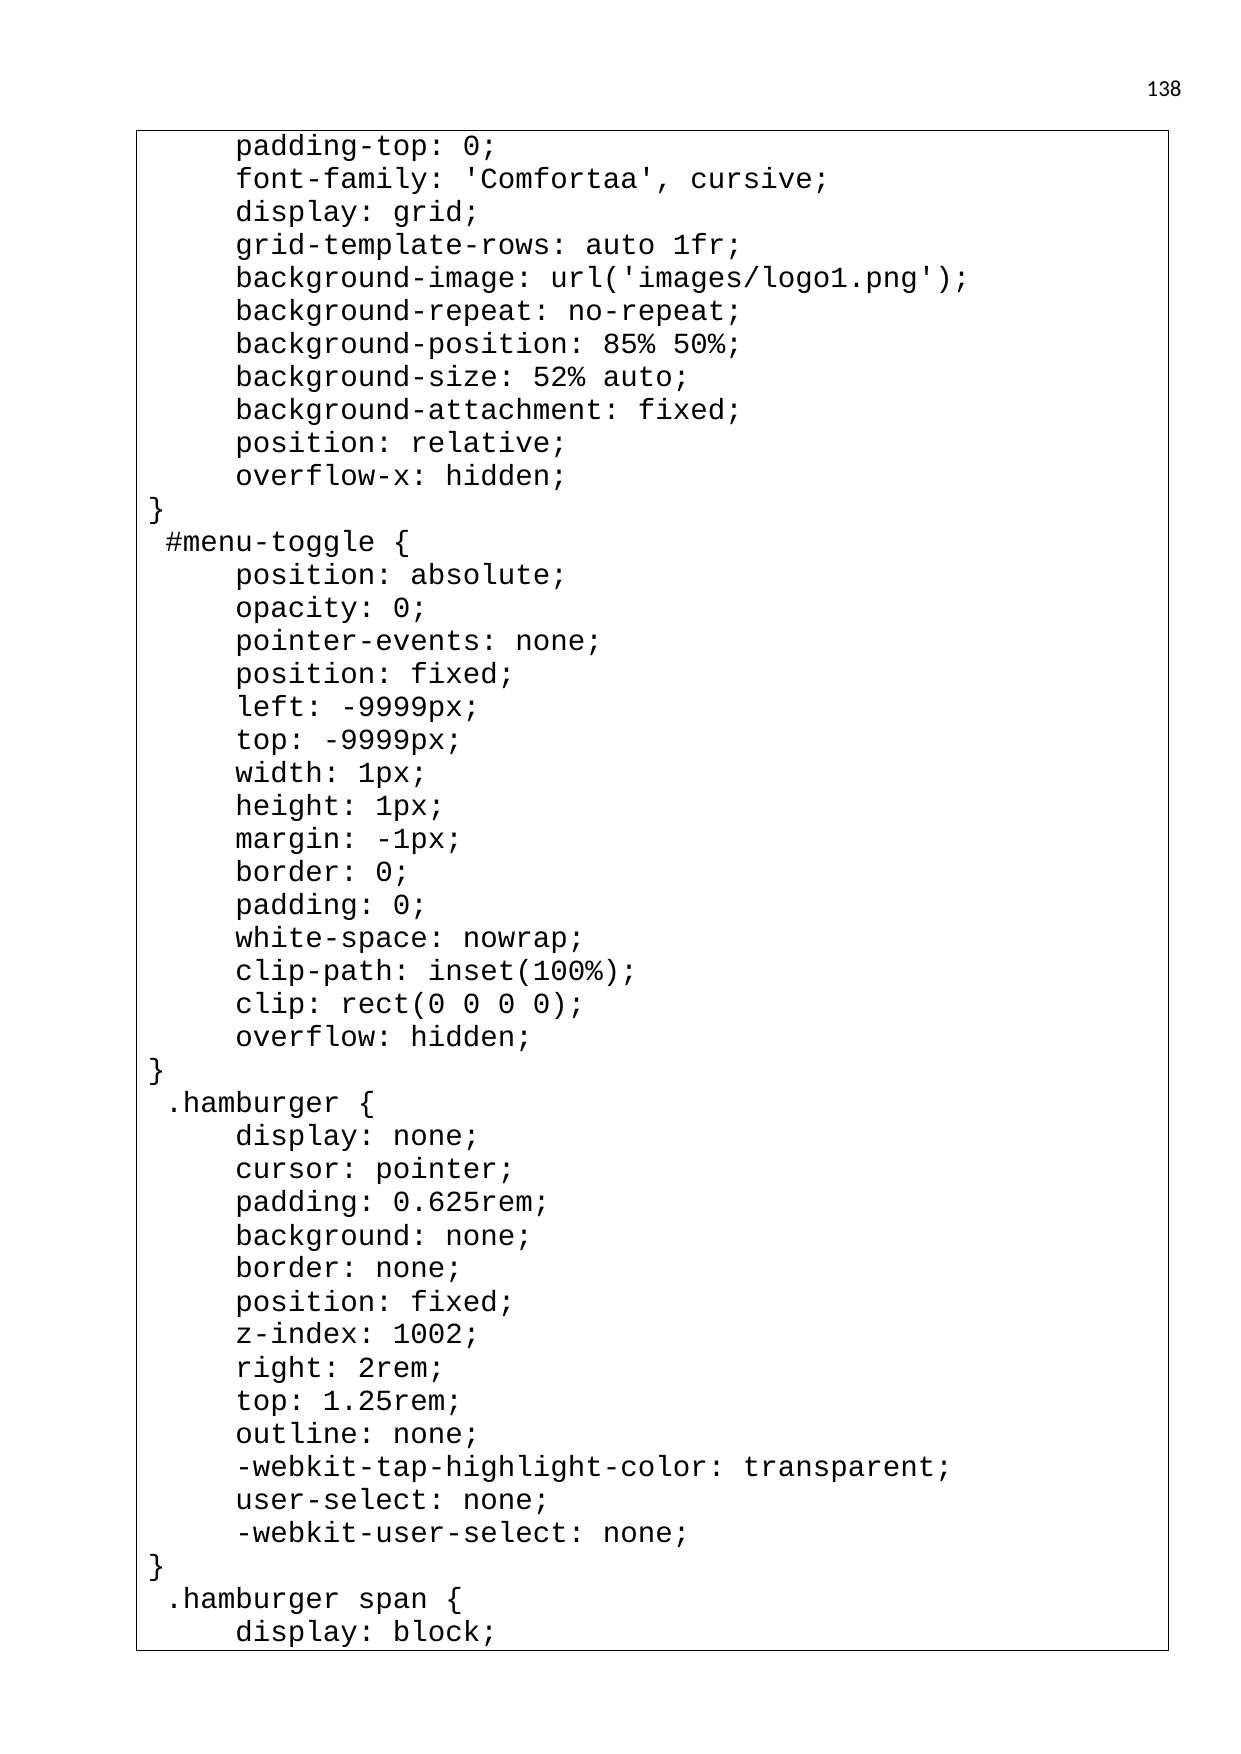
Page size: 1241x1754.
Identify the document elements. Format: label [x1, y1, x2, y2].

table_header [137, 131, 1168, 1650]
